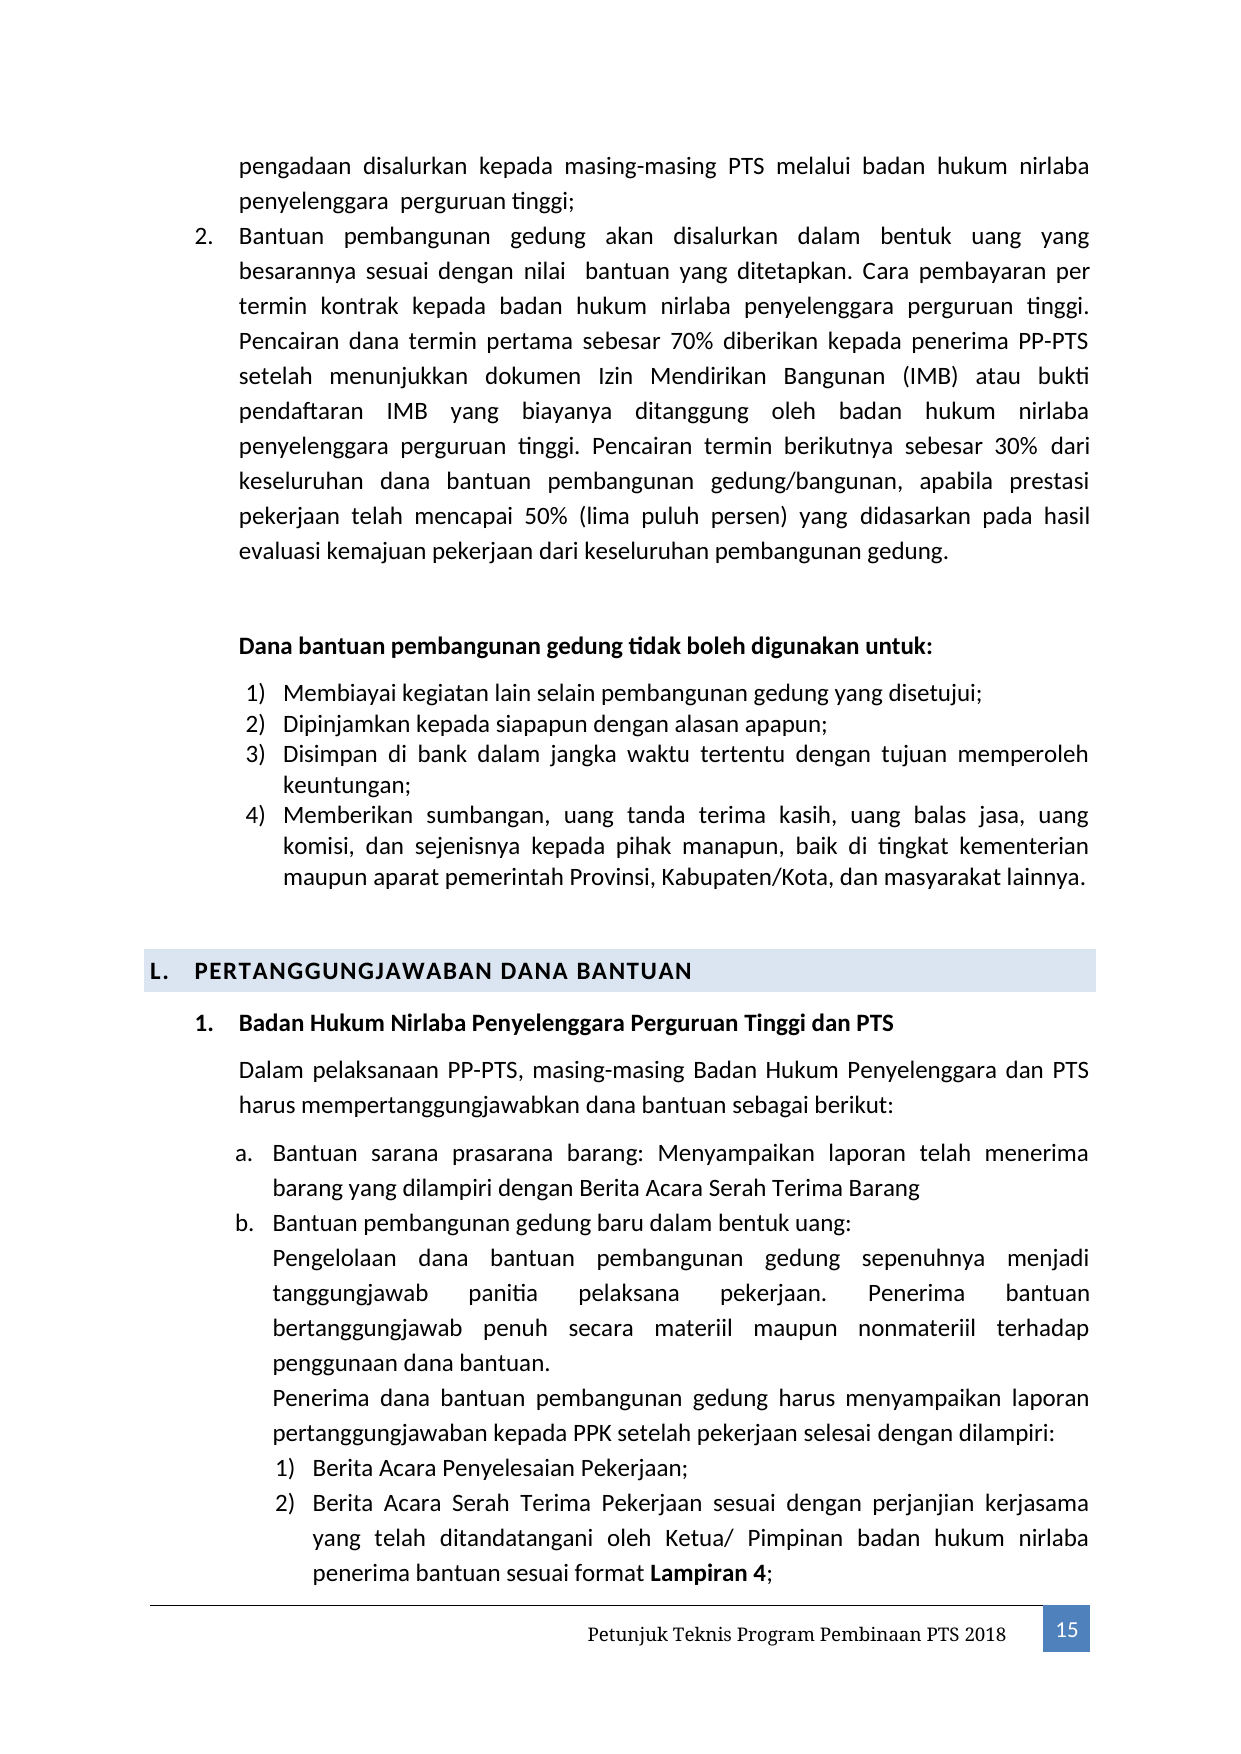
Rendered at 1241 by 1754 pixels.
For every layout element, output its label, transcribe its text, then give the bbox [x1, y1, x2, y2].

list Berita Acara Penyelesaian Pekerjaan; [275, 1452, 1090, 1482]
subtitle PERTANGGUNGJAWABAN DANA BANTUAN [150, 955, 1090, 986]
list Disimpan di bank dalam jangka waktu tertentu dengan tujuan memperoleh keuntungan; [245, 738, 1090, 799]
text Dana bantuan pembangunan gedung tidak boleh digunakan untuk: [239, 630, 1090, 661]
list Dipinjamkan kepada siapapun dengan alasan apapun; [245, 708, 1090, 738]
list Bantuan pembangunan gedung akan disalurkan dalam bentuk uang yang besarannya sesuai dengan nilai bantuan yang ditetapkan. Cara pembayaran per termin kontrak kepada badan hukum nirlaba penyelenggara perguruan tinggi. Pencairan dana termin pertama sebesar 70% diberikan kepada penerima PP-PTS setelah menunjukkan dokumen Izin Mendirikan Bangunan (IMB) atau bukti pendaftaran IMB yang biayanya ditanggung oleh badan hukum nirlaba penyelenggara perguruan tinggi. Pencairan termin berikutnya sebesar 30% dari keseluruhan dana bantuan pembangunan gedung/bangunan, apabila prestasi pekerjaan telah mencapai 50% (lima puluh persen) yang didasarkan pada hasil evaluasi kemajuan pekerjaan dari keseluruhan pembangunan gedung. [194, 220, 1090, 566]
list Bantuan sarana prasarana barang: Menyampaikan laporan telah menerima barang yang dilampiri dengan Berita Acara Serah Terima Barang [235, 1137, 1090, 1202]
list Penerima dana bantuan pembangunan gedung harus menyampaikan laporan pertanggungjawaban kepada PPK setelah pekerjaan selesai dengan dilampiri: [272, 1382, 1090, 1447]
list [194, 150, 1090, 216]
list Memberikan sumbangan, uang tanda terima kasih, uang balas jasa, uang komisi, dan sejenisnya kepada pihak manapun, baik di tingkat kementerian maupun aparat pemerintah Provinsi, Kabupaten/Kota, dan masyarakat lainnya. [245, 799, 1090, 891]
list Membiayai kegiatan lain selain pembangunan gedung yang disetujui; [245, 677, 1090, 708]
list Berita Acara Serah Terima Pekerjaan sesuai dengan perjanjian kerjasama yang telah ditandatangani oleh Ketua/ Pimpinan badan hukum nirlaba penerima bantuan sesuai format Lampiran 4; [275, 1487, 1090, 1587]
list Bantuan pembangunan gedung baru dalam bentuk uang: [235, 1207, 1090, 1237]
text Dalam pelaksanaan PP-PTS, masing-masing Badan Hukum Penyelenggara dan PTS harus mempertanggungjawabkan dana bantuan sebagai berikut: [239, 1054, 1090, 1120]
list Pengelolaan dana bantuan pembangunan gedung sepenuhnya menjadi tanggungjawab panitia pelaksana pekerjaan. Penerima bantuan bertanggungjawab penuh secara materiil maupun nonmateriil terhadap penggunaan dana bantuan. [272, 1242, 1090, 1377]
list Badan Hukum Nirlaba Penyelenggara Perguruan Tinggi dan PTS [194, 1007, 1090, 1037]
